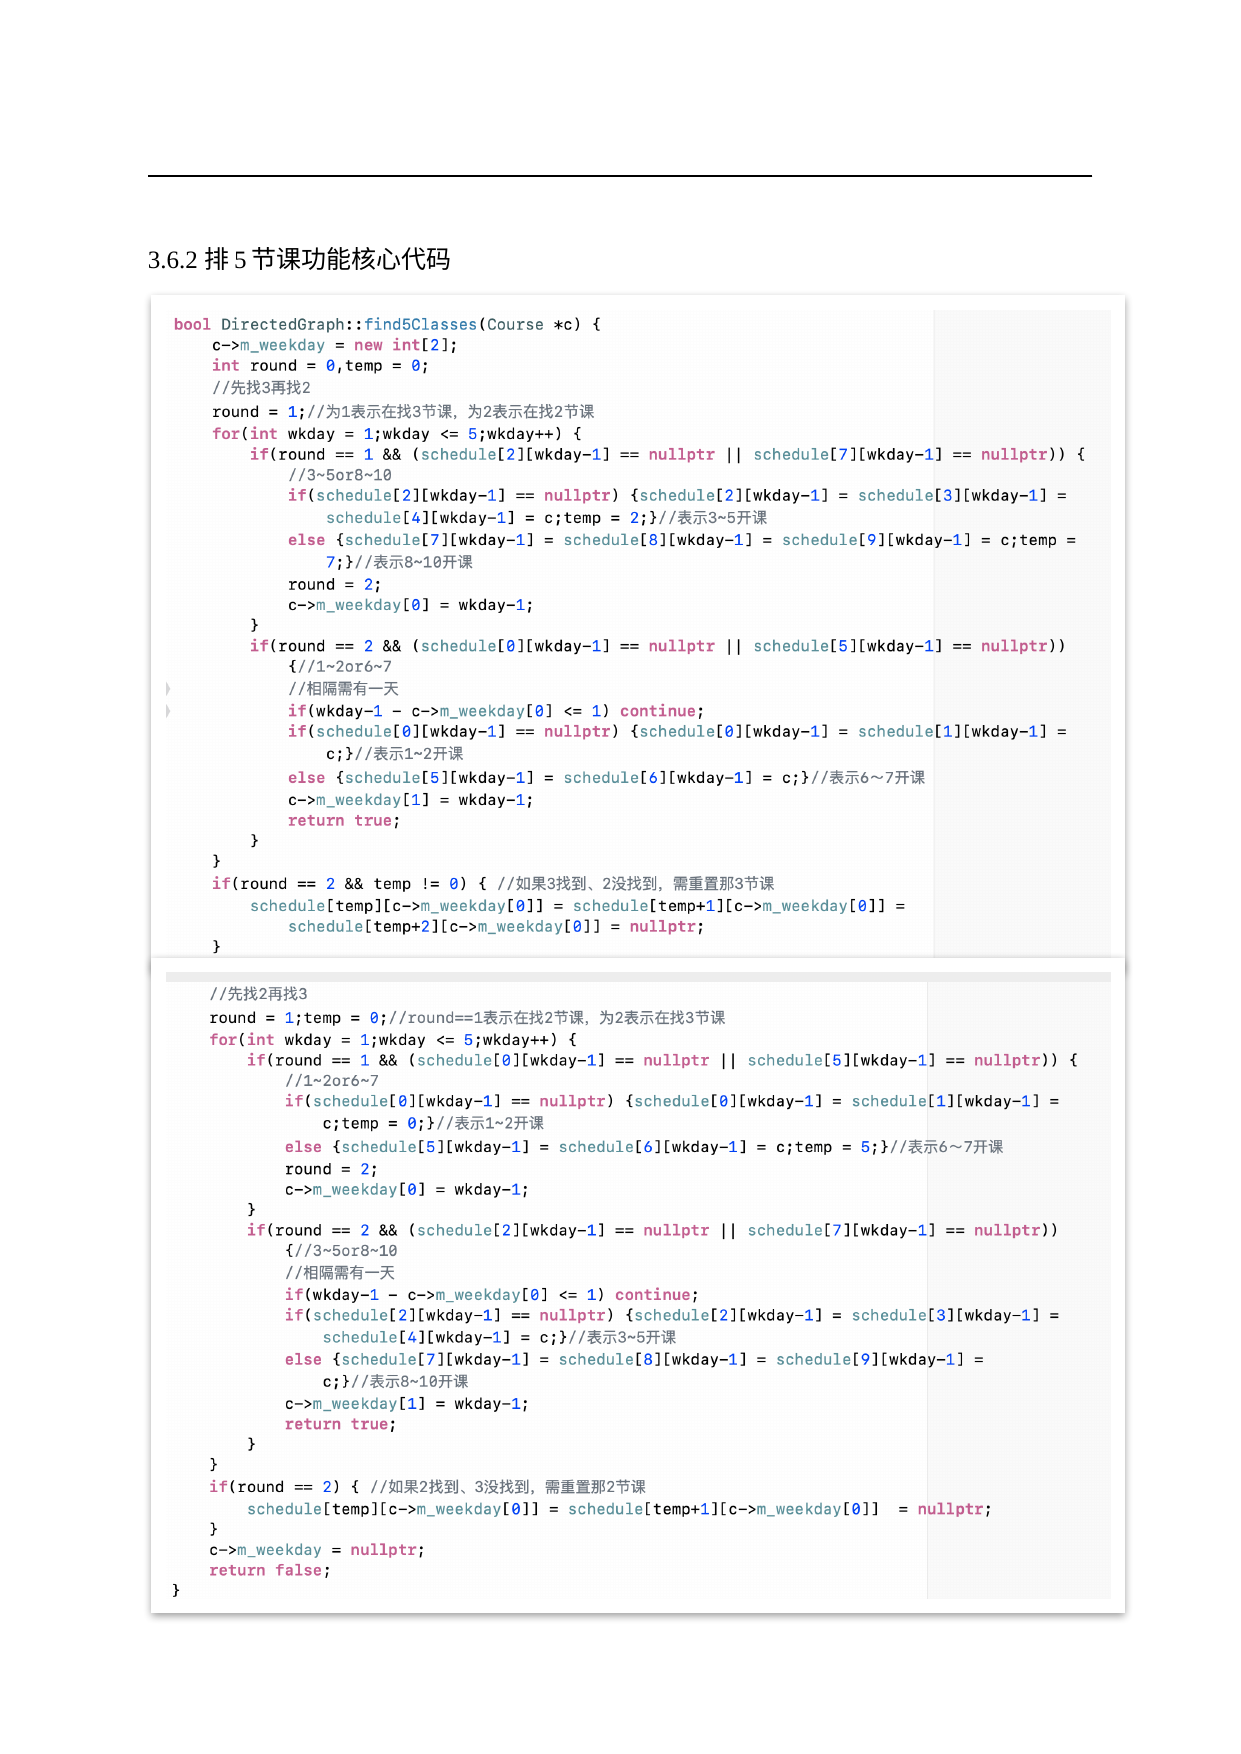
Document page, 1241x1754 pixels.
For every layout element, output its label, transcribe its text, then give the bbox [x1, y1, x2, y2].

picture [166, 310, 1111, 958]
picture [166, 982, 1111, 1599]
subtitle 3.6.2 排5节课功能核心代码 [148, 239, 1092, 275]
